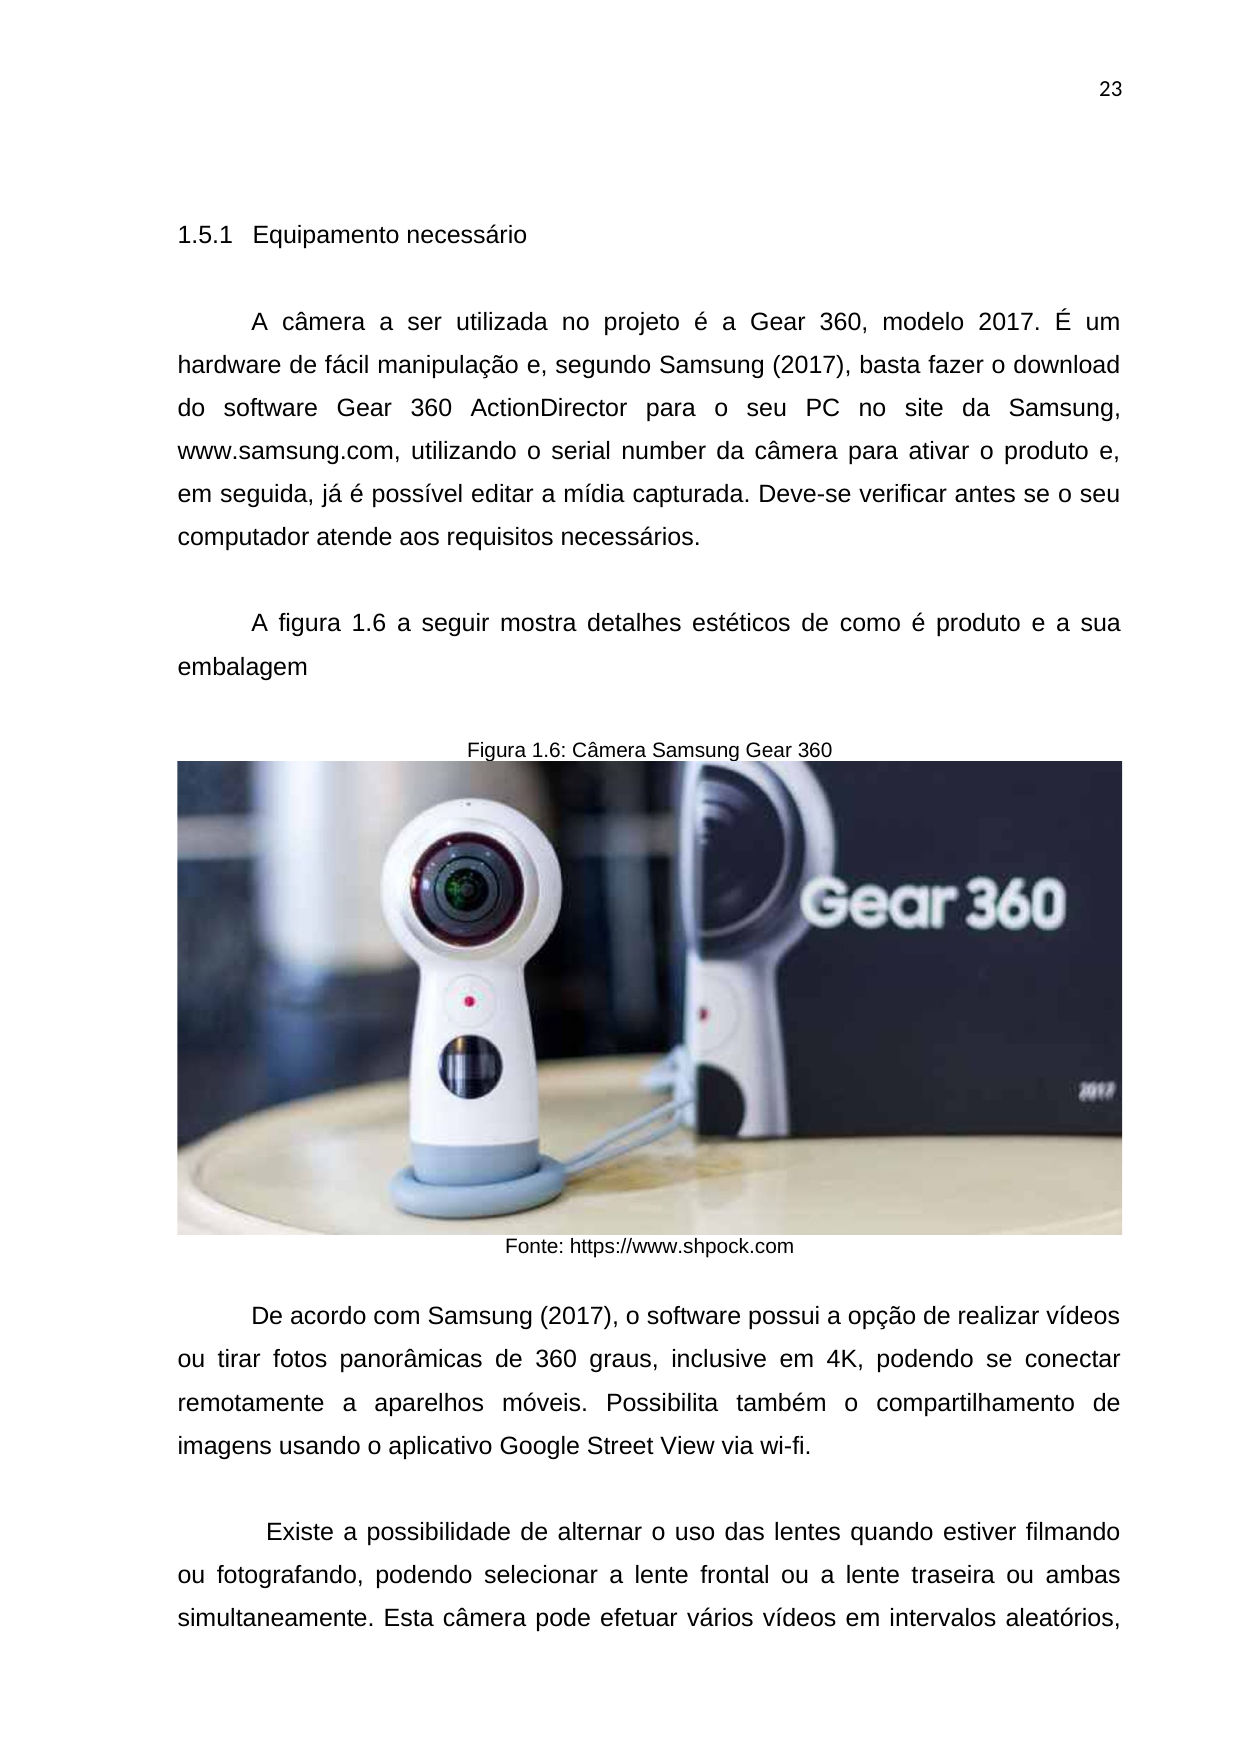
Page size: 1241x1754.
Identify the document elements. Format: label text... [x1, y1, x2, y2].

text Figura 1.6: Câmera Samsung Gear 360 [177, 738, 1122, 761]
text Fonte: https://www.shpock.com [177, 1235, 1122, 1258]
text De acordo com Samsung (2017), o software possui a opção de realizar vídeos ou tirar fotos panorâmicas de 360 graus, inclusive em 4K, podendo se conectar remotamente a aparelhos móveis. Possibilita também o compartilhamento de imagens usando o aplicativo Google Street View via wi-fi. [177, 1301, 1122, 1459]
text A câmera a ser utilizada no projeto é a Gear 360, modelo 2017. É um hardware de fácil manipulação e, segundo Samsung (2017), basta fazer o download do software Gear 360 ActionDirector para o seu PC no site da Samsung, www.samsung.com, utilizando o serial number da câmera para ativar o produto e, em seguida, já é possível editar a mídia capturada. Deve-se verificar antes se o seu computador atende aos requisitos necessários. [177, 307, 1122, 551]
text A figura 1.6 a seguir mostra detalhes estéticos de como é produto e a sua embalagem [177, 608, 1122, 680]
text Equipamento necessário [177, 220, 1122, 249]
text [177, 1517, 1122, 1632]
picture [177, 761, 1123, 1235]
